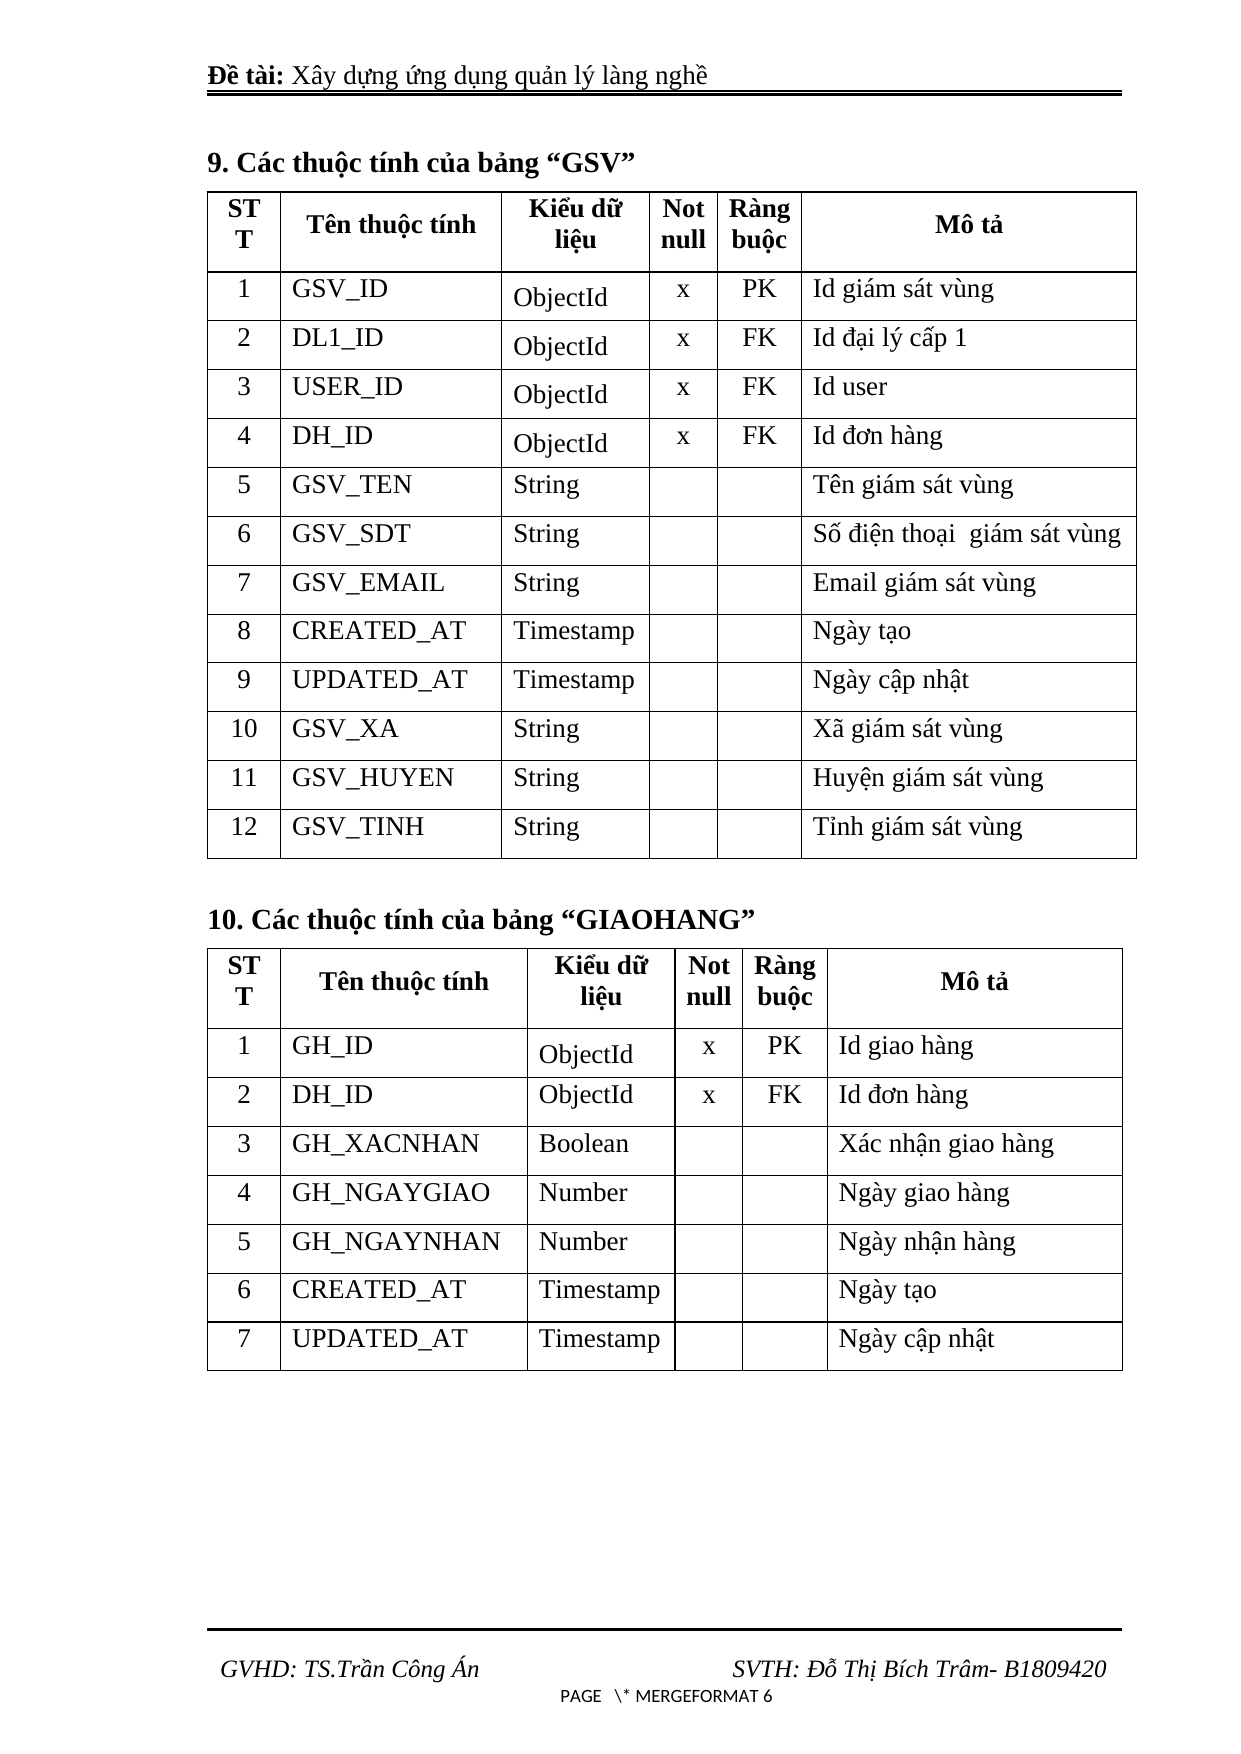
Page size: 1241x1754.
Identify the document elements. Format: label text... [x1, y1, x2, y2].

table_cell String [502, 517, 649, 564]
table_cell Ngày tạo [828, 1274, 1122, 1321]
table_cell ObjectId [502, 370, 649, 418]
table_header Ràng buộc [743, 949, 827, 1028]
table_cell [650, 810, 717, 858]
table_cell 3 [208, 370, 280, 418]
table_cell String [502, 810, 649, 858]
table_cell [676, 1127, 742, 1175]
table_cell GSV_TEN [281, 468, 501, 516]
table_header Mô tả [828, 949, 1122, 1028]
table_cell 1 [208, 273, 280, 320]
table_cell [718, 468, 801, 516]
table_cell Ngày nhận hàng [828, 1225, 1122, 1273]
table_header Not null [676, 949, 742, 1028]
table_cell [676, 1323, 742, 1370]
table_cell 1 [208, 1029, 280, 1077]
table_cell Ngày tạo [802, 615, 1136, 662]
table_cell Boolean [528, 1127, 674, 1175]
table_cell Email giám sát vùng [802, 566, 1136, 613]
table_cell String [502, 566, 649, 613]
table_cell UPDATED_AT [281, 1323, 527, 1370]
table_cell String [502, 761, 649, 809]
table_header Tên thuộc tính [281, 193, 501, 271]
table_cell CREATED_AT [281, 1274, 527, 1321]
table_cell FK [718, 370, 801, 418]
table_cell GSV_XA [281, 712, 501, 760]
table_cell 5 [208, 468, 280, 516]
table_header Mô tả [802, 193, 1136, 271]
table_cell [650, 468, 717, 516]
table_cell Id đại lý cấp 1 [802, 321, 1136, 369]
table_cell [718, 761, 801, 809]
table_cell [676, 1225, 742, 1273]
table_cell UPDATED_AT [281, 663, 501, 711]
text Các thuộc tính của bảng “GIAOHANG” [207, 902, 1122, 936]
table_cell [743, 1323, 827, 1370]
table_cell FK [718, 419, 801, 467]
table_cell FK [718, 321, 801, 369]
table_cell 8 [208, 615, 280, 662]
table_cell [743, 1225, 827, 1273]
table_cell 4 [208, 1176, 280, 1224]
table_cell 6 [208, 1274, 280, 1321]
table_cell [743, 1127, 827, 1175]
table_cell [718, 810, 801, 858]
table_cell Timestamp [528, 1323, 674, 1370]
table_cell Số điện thoại giám sát vùng [802, 517, 1136, 564]
table_header Tên thuộc tính [281, 949, 527, 1028]
table_cell CREATED_AT [281, 615, 501, 662]
table_cell [743, 1274, 827, 1321]
table_header Kiểu dữ liệu [528, 949, 674, 1028]
table_cell [718, 517, 801, 564]
table_header Not null [650, 193, 717, 271]
table_cell ObjectId [528, 1029, 674, 1077]
table_header STT [208, 949, 280, 1028]
table_cell 12 [208, 810, 280, 858]
table_cell GH_NGAYNHAN [281, 1225, 527, 1273]
table_cell x [676, 1029, 742, 1077]
table_cell 10 [208, 712, 280, 760]
table_cell Xã giám sát vùng [802, 712, 1136, 760]
table_cell ObjectId [502, 419, 649, 467]
table_cell GSV_SDT [281, 517, 501, 564]
table_cell Tỉnh giám sát vùng [802, 810, 1136, 858]
table_cell 4 [208, 419, 280, 467]
table_cell Timestamp [528, 1274, 674, 1321]
table_header Kiểu dữ liệu [502, 193, 649, 271]
table_cell Timestamp [502, 663, 649, 711]
table_cell Id user [802, 370, 1136, 418]
table_cell x [676, 1078, 742, 1126]
table_cell 7 [208, 566, 280, 613]
table_cell ObjectId [528, 1078, 674, 1126]
table_cell Id đơn hàng [828, 1078, 1122, 1126]
table_cell [650, 761, 717, 809]
table_cell 11 [208, 761, 280, 809]
table_cell [718, 615, 801, 662]
table_cell Ngày cập nhật [828, 1323, 1122, 1370]
table_cell PK [743, 1029, 827, 1077]
table_cell Xác nhận giao hàng [828, 1127, 1122, 1175]
table_cell GSV_HUYEN [281, 761, 501, 809]
table_cell x [650, 273, 717, 320]
table_cell [650, 712, 717, 760]
table_cell GSV_EMAIL [281, 566, 501, 613]
table_cell Id đơn hàng [802, 419, 1136, 467]
table_cell Ngày cập nhật [802, 663, 1136, 711]
table_cell x [650, 419, 717, 467]
table_cell GSV_ID [281, 273, 501, 320]
table_header STT [208, 193, 280, 271]
table_cell ObjectId [502, 273, 649, 320]
table_cell [718, 663, 801, 711]
table_cell 3 [208, 1127, 280, 1175]
table_cell String [502, 712, 649, 760]
table_cell String [502, 468, 649, 516]
table_cell 2 [208, 321, 280, 369]
table_cell GSV_TINH [281, 810, 501, 858]
table_cell 6 [208, 517, 280, 564]
table_cell GH_XACNHAN [281, 1127, 527, 1175]
table_cell Id giao hàng [828, 1029, 1122, 1077]
table_cell Tên giám sát vùng [802, 468, 1136, 516]
table_cell [718, 566, 801, 613]
table_cell [676, 1176, 742, 1224]
table_cell PK [718, 273, 801, 320]
table_cell Ngày giao hàng [828, 1176, 1122, 1224]
table_cell [718, 712, 801, 760]
table_cell [650, 517, 717, 564]
table_cell x [650, 321, 717, 369]
table_cell Id giám sát vùng [802, 273, 1136, 320]
table_cell [650, 566, 717, 613]
table_cell ObjectId [502, 321, 649, 369]
table_cell x [650, 370, 717, 418]
table_cell GH_ID [281, 1029, 527, 1077]
table_cell USER_ID [281, 370, 501, 418]
table_header Ràng buộc [718, 193, 801, 271]
table_cell [650, 615, 717, 662]
table_cell 7 [208, 1323, 280, 1370]
table_cell [743, 1176, 827, 1224]
table_cell Number [528, 1176, 674, 1224]
table_cell DH_ID [281, 419, 501, 467]
table_cell [650, 663, 717, 711]
table_cell Number [528, 1225, 674, 1273]
table_cell 9 [208, 663, 280, 711]
table_cell GH_NGAYGIAO [281, 1176, 527, 1224]
text Các thuộc tính của bảng “GSV” [207, 145, 1122, 179]
table_cell DL1_ID [281, 321, 501, 369]
table_cell Huyện giám sát vùng [802, 761, 1136, 809]
table_cell FK [743, 1078, 827, 1126]
table_cell DH_ID [281, 1078, 527, 1126]
table_cell 5 [208, 1225, 280, 1273]
table_cell Timestamp [502, 615, 649, 662]
table_cell [676, 1274, 742, 1321]
table_cell 2 [208, 1078, 280, 1126]
